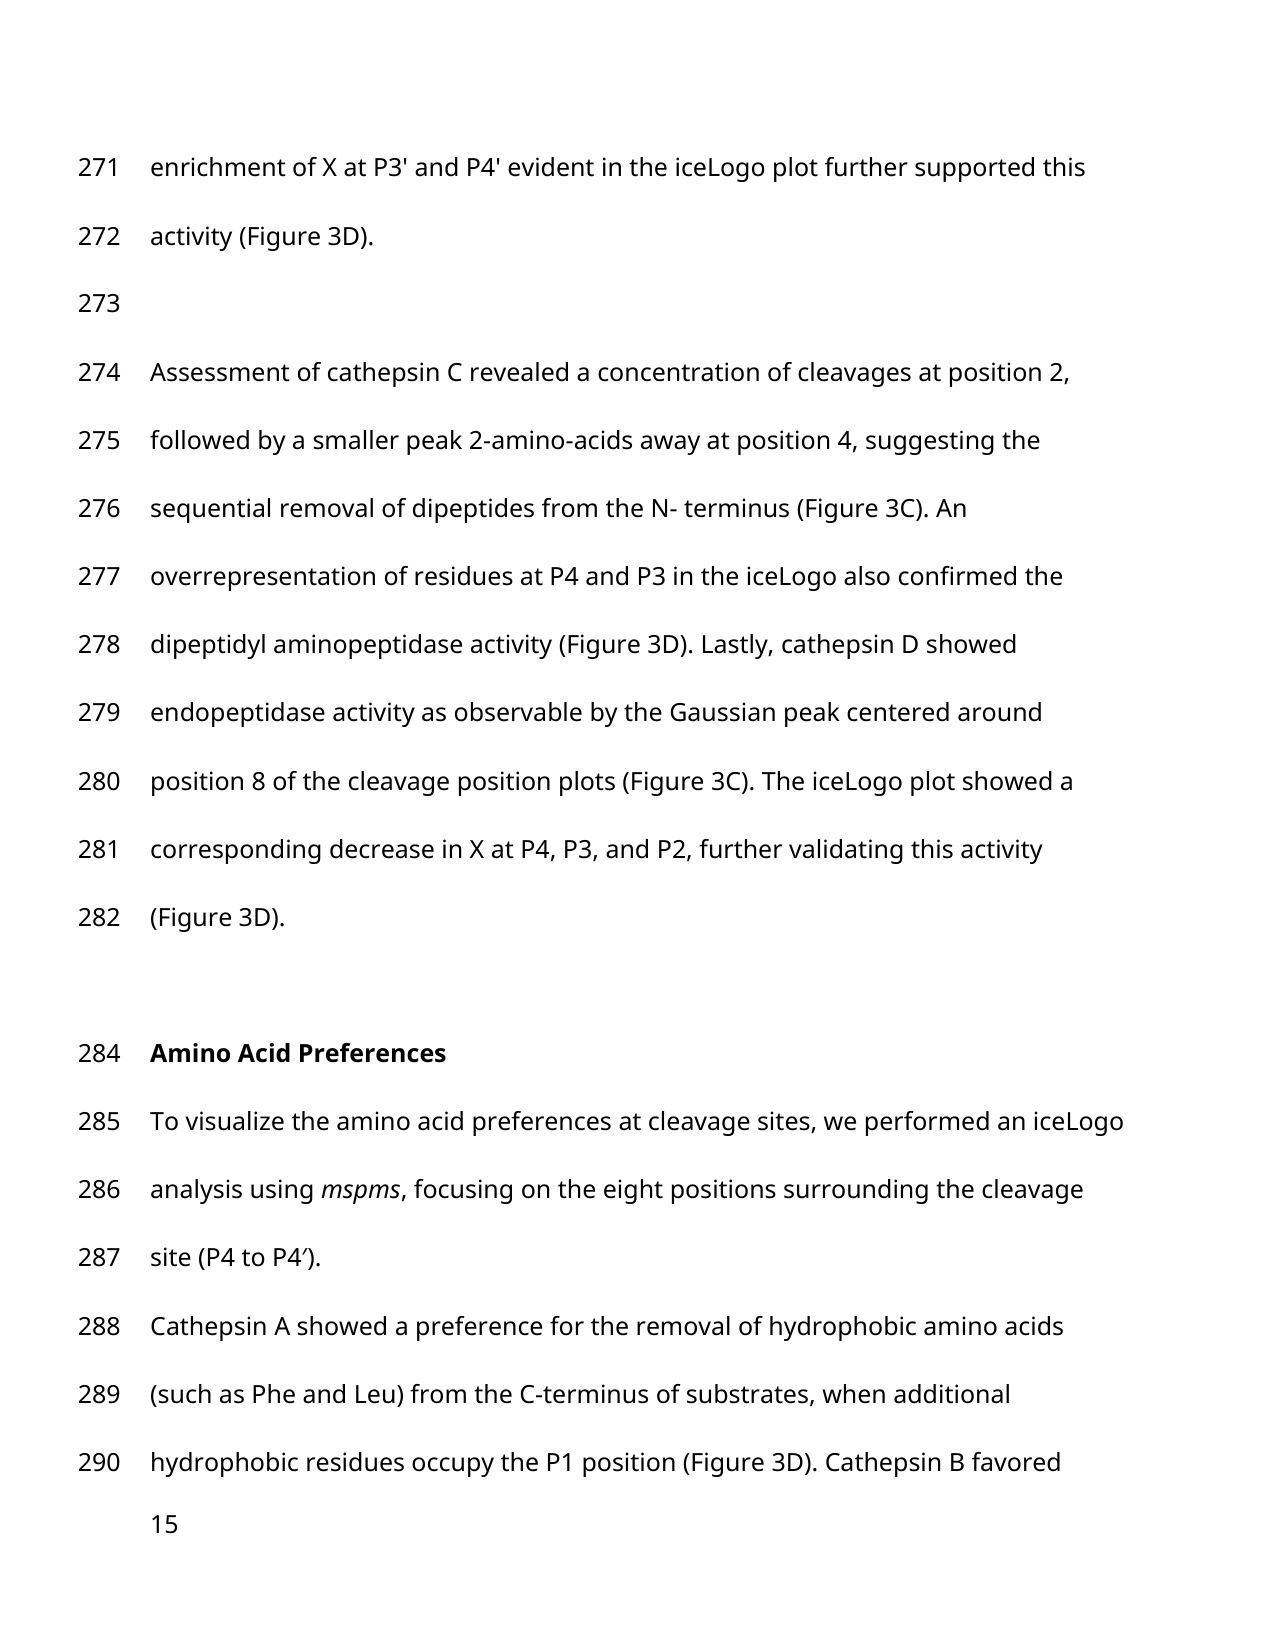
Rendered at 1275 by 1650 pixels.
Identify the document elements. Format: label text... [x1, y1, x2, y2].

text To visualize the amino acid preferences at cleavage sites, we performed an iceLogo analysis using mspms, focusing on the eight positions surrounding the cleavage site (P4 to P4′). [150, 1104, 1125, 1274]
text Assessment of cathepsin C revealed a concentration of cleavages at position 2, followed by a smaller peak 2-amino-acids away at position 4, suggesting the sequential removal of dipeptides from the N- terminus (Figure 3C). An overrepresentation of residues at P4 and P3 in the iceLogo also confirmed the dipeptidyl aminopeptidase activity (Figure 3D). Lastly, cathepsin D showed endopeptidase activity as observable by the Gaussian peak centered around position 8 of the cleavage position plots (Figure 3C). The iceLogo plot showed a corresponding decrease in X at P4, P3, and P2, further validating this activity (Figure 3D). [150, 354, 1125, 1002]
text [150, 1308, 1125, 1478]
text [150, 150, 1125, 252]
text Amino Acid Preferences [150, 1036, 1125, 1070]
